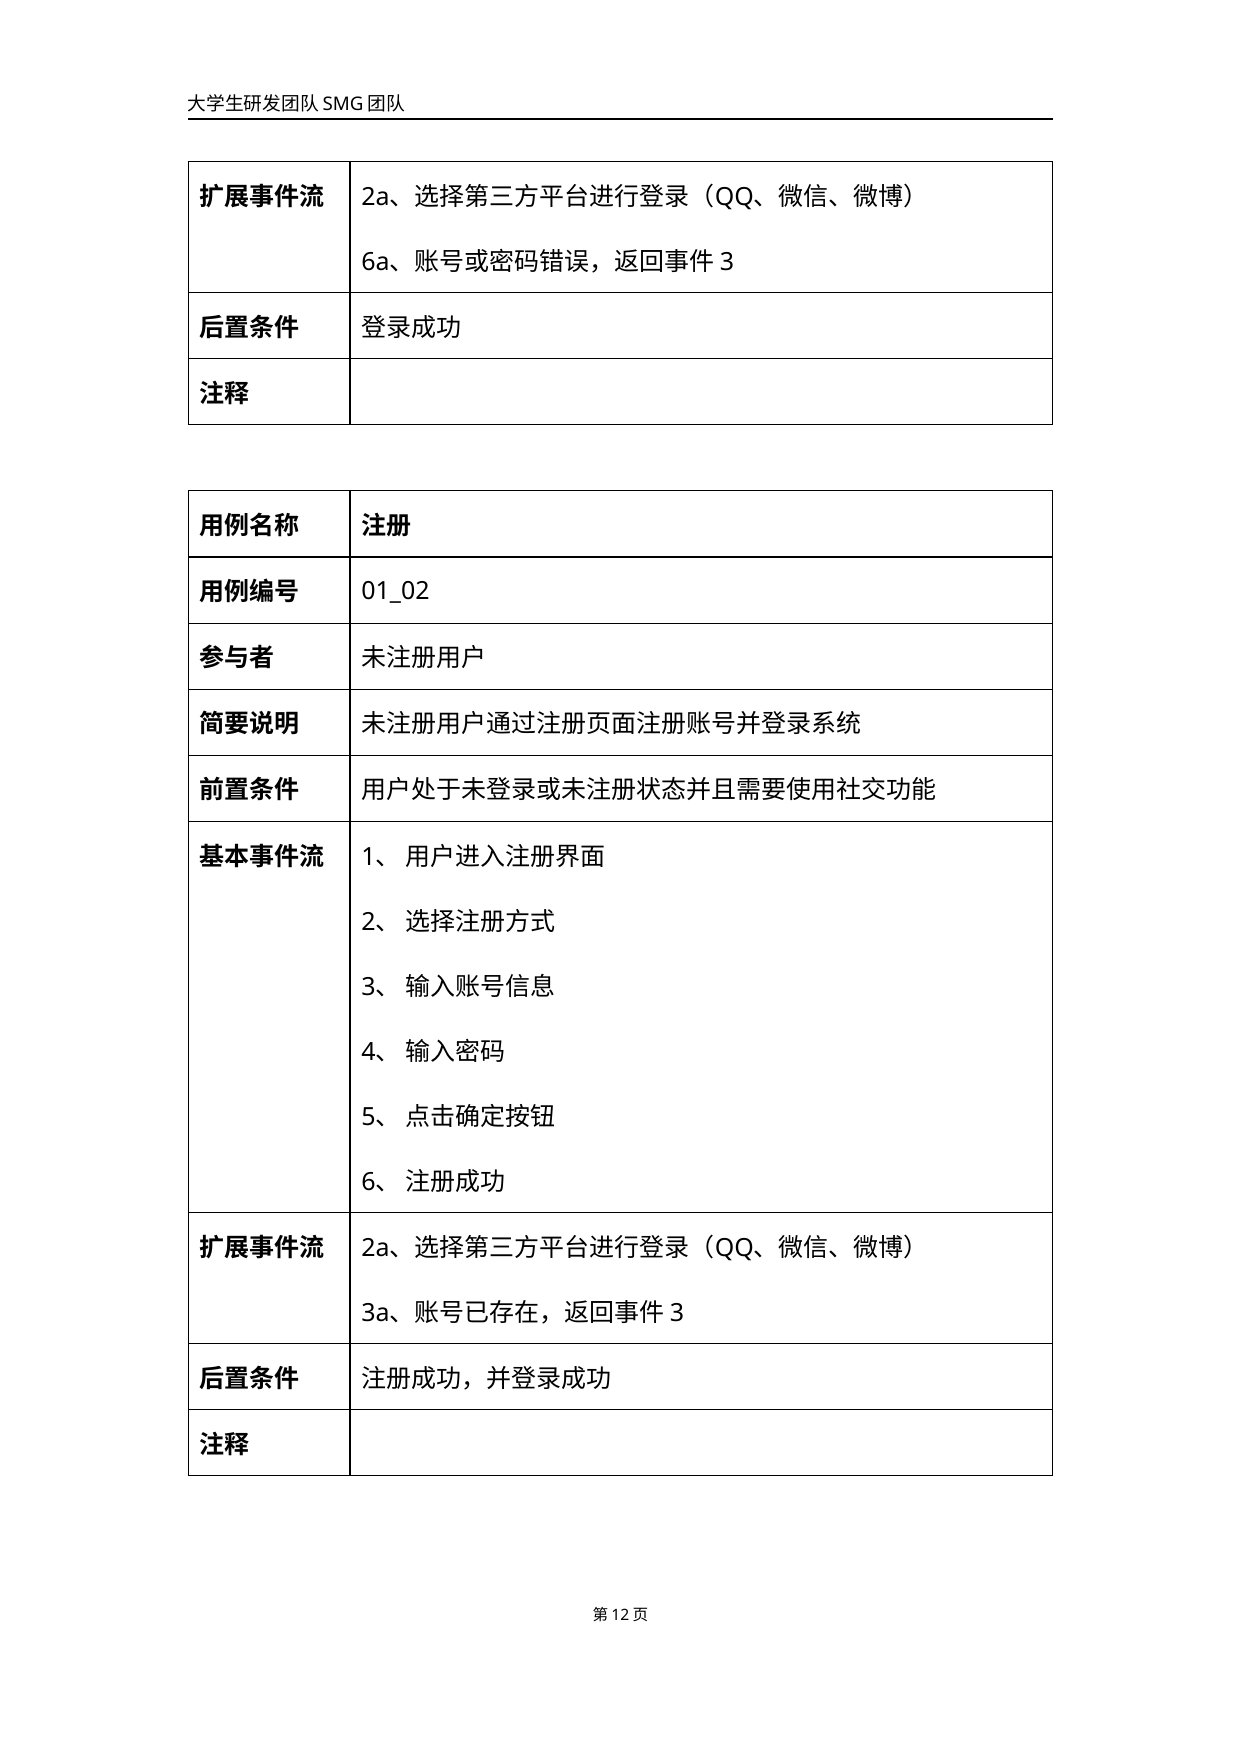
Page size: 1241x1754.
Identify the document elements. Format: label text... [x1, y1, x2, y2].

table_cell 后置条件 [189, 293, 349, 358]
table_cell 扩展事件流 [189, 1213, 349, 1343]
table_cell 注释 [189, 359, 349, 424]
table_header 注册 [351, 491, 1052, 556]
table_cell 用户处于未登录或未注册状态并且需要使用社交功能 [351, 756, 1052, 821]
table_cell 基本事件流 [189, 822, 349, 1212]
table_cell 简要说明 [189, 690, 349, 754]
table_header 用例名称 [189, 491, 349, 556]
table_cell 未注册用户通过注册页面注册账号并登录系统 [351, 690, 1052, 754]
table_cell 2a、选择第三方平台进行登录（QQ、微信、微博） 3a、账号已存在，返回事件3 [351, 1213, 1052, 1343]
table_cell 未注册用户 [351, 624, 1052, 688]
table_cell 注释 [189, 1410, 349, 1475]
table_cell 参与者 [189, 624, 349, 688]
table_cell 2a、选择第三方平台进行登录（QQ、微信、微博） 6a、账号或密码错误，返回事件3 [351, 162, 1052, 292]
table_cell 01_02 [351, 558, 1052, 622]
table_cell [351, 1410, 1052, 1475]
table_cell 用例编号 [189, 558, 349, 622]
table_cell 登录成功 [351, 293, 1052, 358]
table_cell 注册成功，并登录成功 [351, 1344, 1052, 1409]
table_cell [351, 359, 1052, 424]
table_cell 前置条件 [189, 756, 349, 821]
table_cell 用户进入注册界面 选择注册方式 输入账号信息 输入密码 点击确定按钮 注册成功 [351, 822, 1052, 1212]
table_cell 扩展事件流 [189, 162, 349, 292]
table_cell 后置条件 [189, 1344, 349, 1409]
